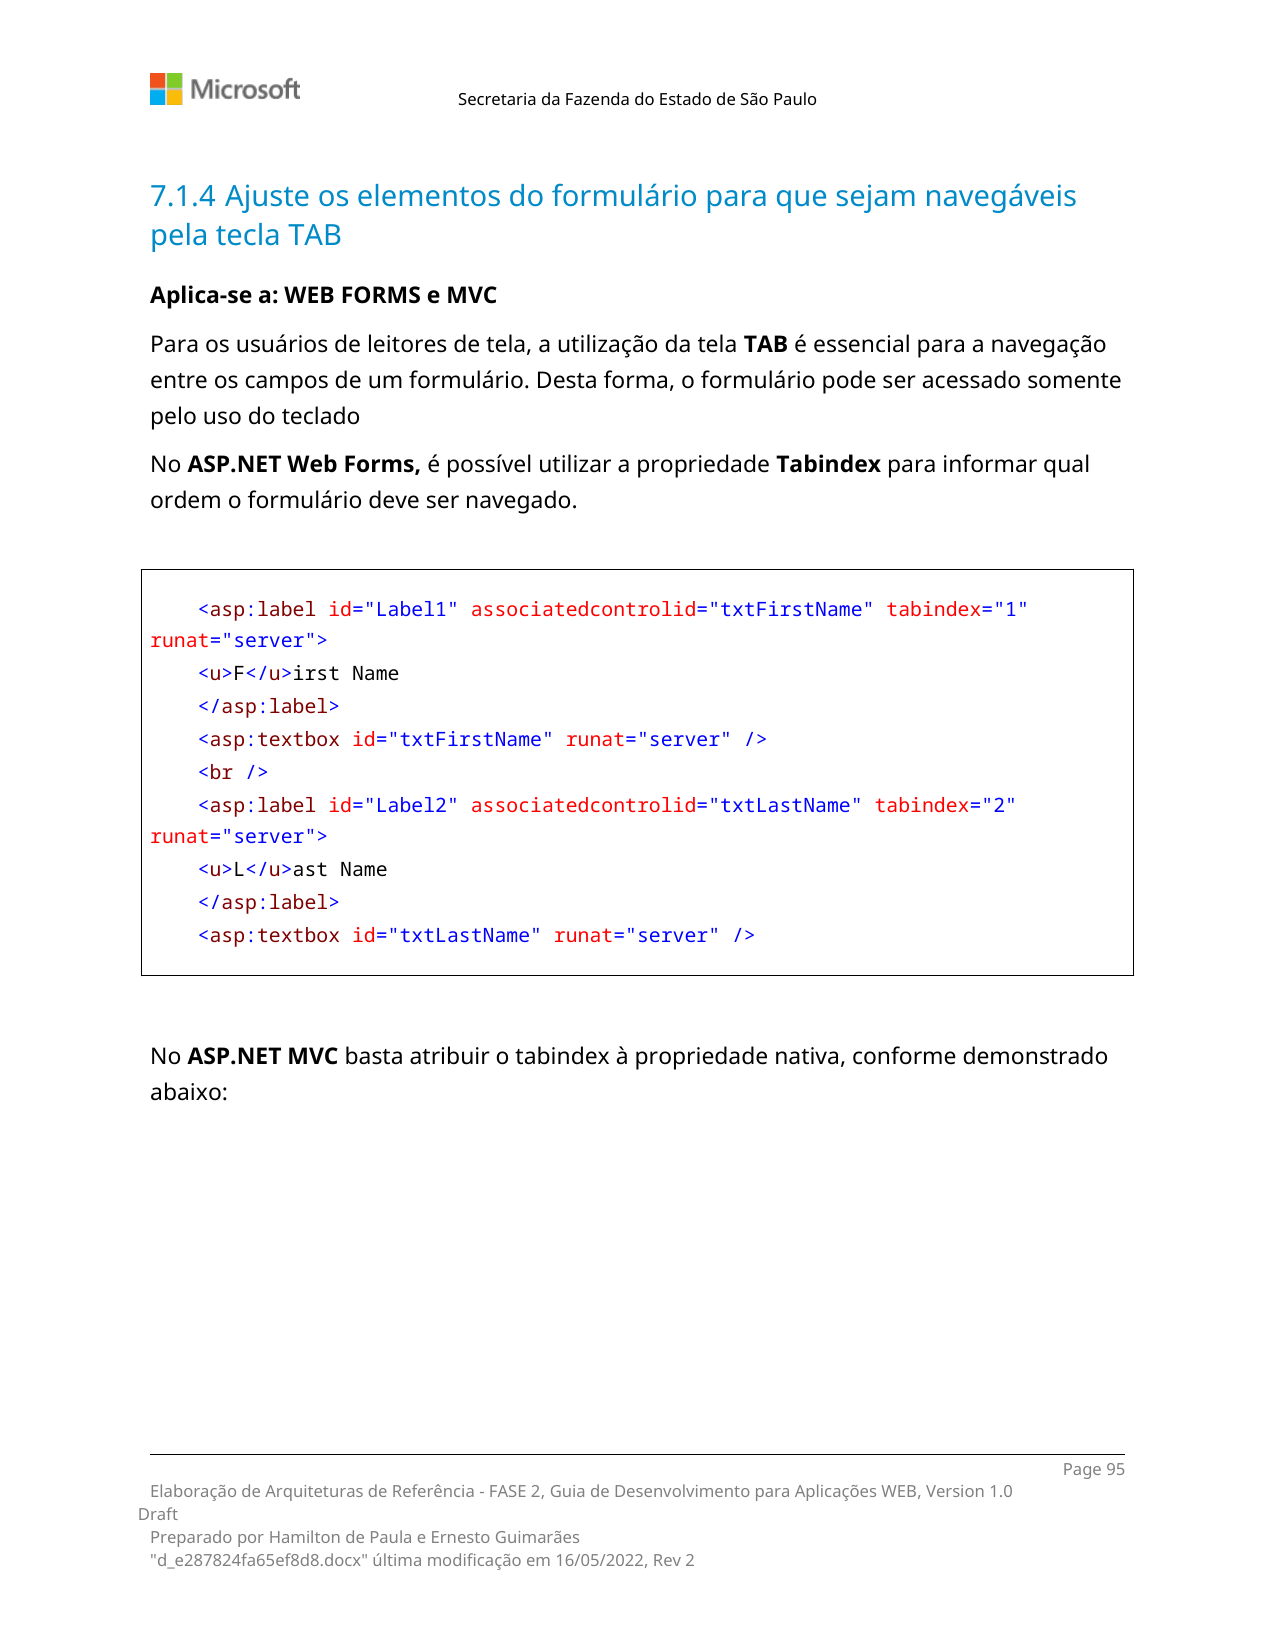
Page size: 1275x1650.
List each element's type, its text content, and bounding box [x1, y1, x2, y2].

text <asp:label id="Label2" associatedcontrolid="txtLastName" tabindex="2" runat="server"> [142, 788, 1133, 849]
text <asp:textbox id="txtFirstName" runat="server" /> [142, 722, 1133, 752]
text No ASP.NET Web Forms, é possível utilizar a propriedade Tabindex para informar qual ordem o formulário deve ser navegado. [150, 448, 1125, 551]
text <u>L</u>ast Name [142, 852, 1133, 882]
text <u>F</u>irst Name [142, 656, 1133, 686]
subtitle Ajuste os elementos do formulário para que sejam navegáveis pela tecla TAB [150, 175, 1125, 254]
picture [150, 73, 300, 106]
text <asp:label id="Label1" associatedcontrolid="txtFirstName" tabindex="1" runat="server"> [142, 592, 1133, 653]
text Para os usuários de leitores de tela, a utilização da tela TAB é essencial para a navegação entre os campos de um formulário. Desta forma, o formulário pode ser acessado somente pelo uso do teclado [150, 328, 1125, 431]
text </asp:label> [142, 885, 1133, 915]
text <asp:textbox id="txtLastName" runat="server" /> [142, 918, 1133, 948]
text <br /> [142, 755, 1133, 785]
text No ASP.NET MVC basta atribuir o tabindex à propriedade nativa, conforme demonstrado abaixo: [150, 1040, 1125, 1107]
text Aplica-se a: WEB FORMS e MVC [150, 279, 1125, 311]
text </asp:label> [142, 689, 1133, 719]
